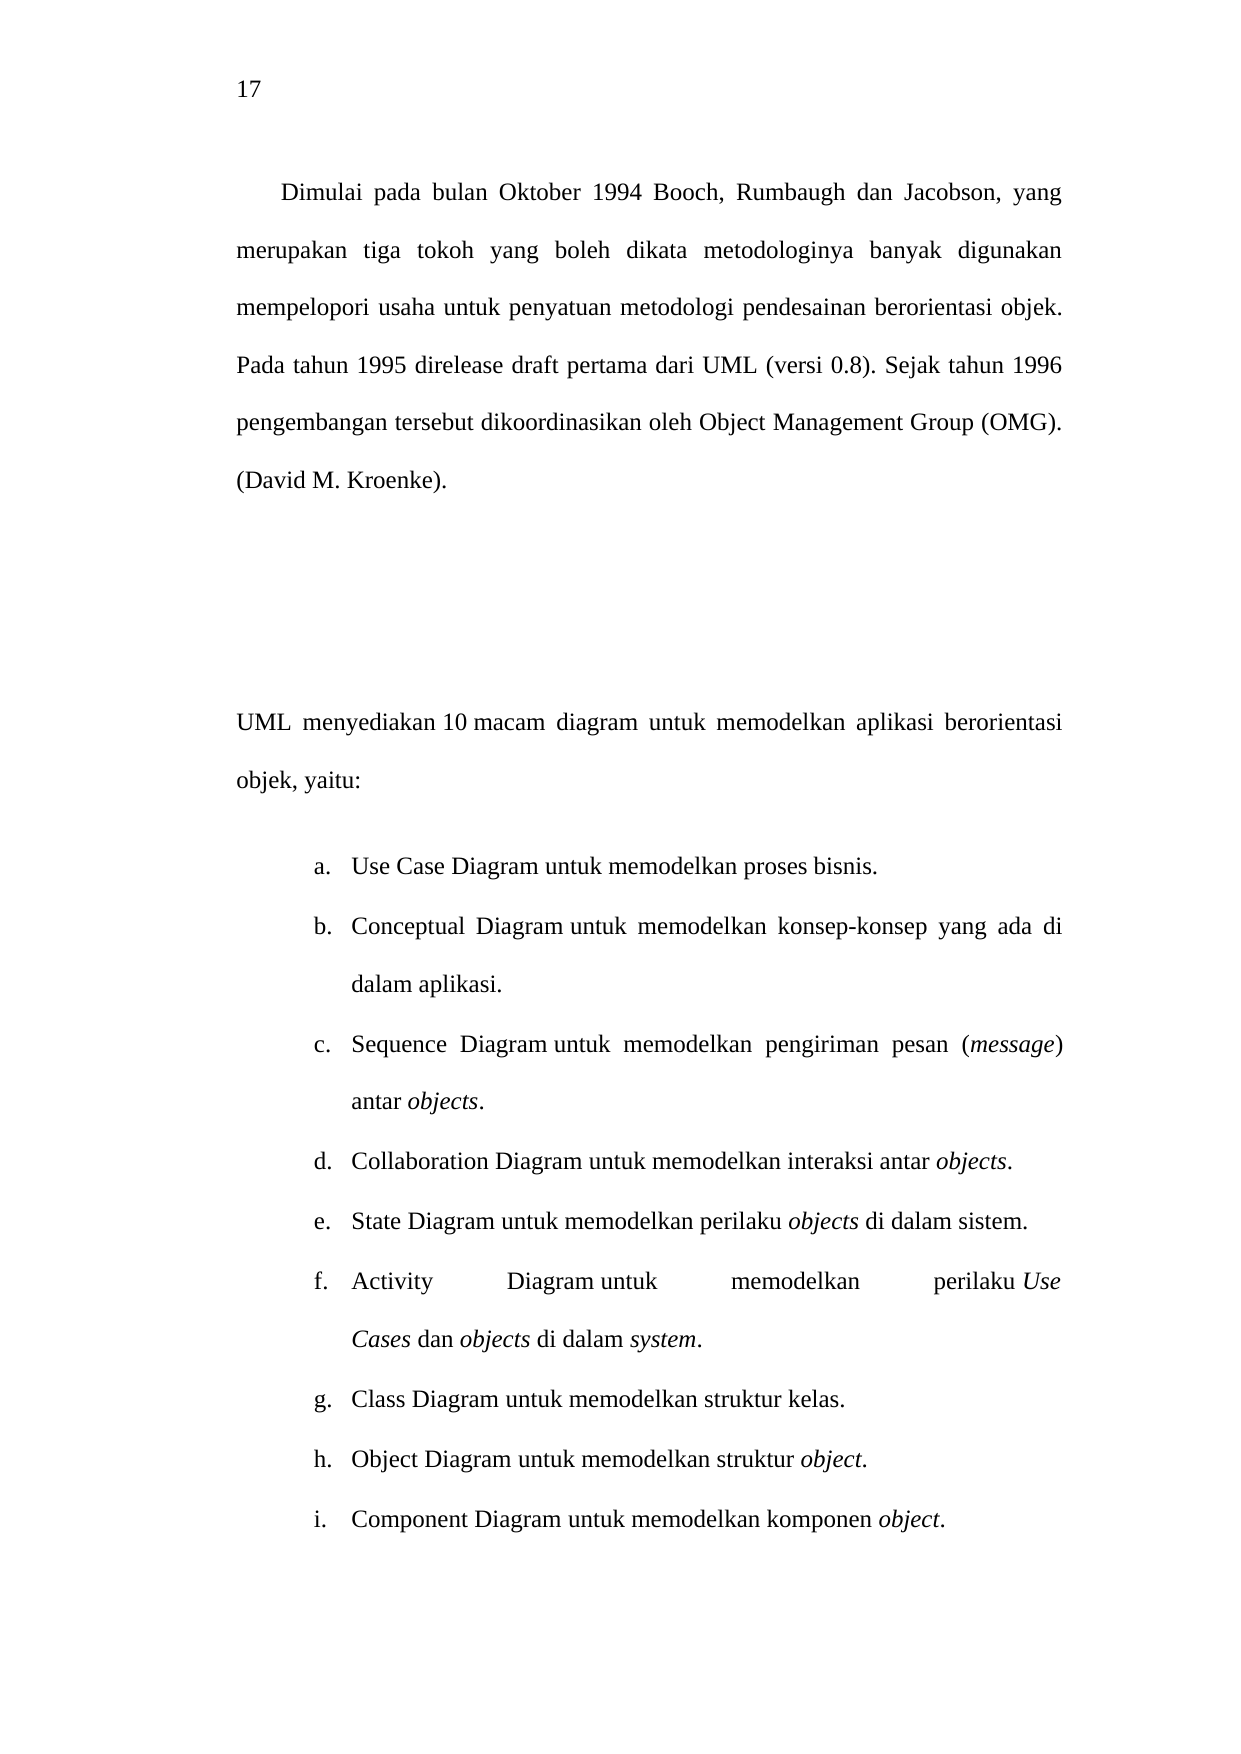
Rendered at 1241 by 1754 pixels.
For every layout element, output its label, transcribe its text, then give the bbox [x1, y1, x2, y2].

list Activity Diagram untuk memodelkan perilaku Use Cases dan objects di dalam system. [314, 1266, 1063, 1353]
list Component Diagram untuk memodelkan komponen object. [314, 1504, 1063, 1533]
text UML menyediakan 10 macam diagram untuk memodelkan aplikasi berorientasi objek, yaitu: [236, 707, 1063, 793]
list Sequence Diagram untuk memodelkan pengiriman pesan (message) antar objects. [314, 1029, 1063, 1115]
list Use Case Diagram untuk memodelkan proses bisnis. [314, 851, 1063, 880]
list Class Diagram untuk memodelkan struktur kelas. [314, 1384, 1063, 1413]
list Conceptual Diagram untuk memodelkan konsep-konsep yang ada di dalam aplikasi. [314, 911, 1063, 998]
list Object Diagram untuk memodelkan struktur object. [314, 1444, 1063, 1473]
list State Diagram untuk memodelkan perilaku objects di dalam sistem. [314, 1206, 1063, 1235]
list Collaboration Diagram untuk memodelkan interaksi antar objects. [314, 1146, 1063, 1175]
text Dimulai pada bulan Oktober 1994 Booch, Rumbaugh dan Jacobson, yang merupakan tiga tokoh yang boleh dikata metodologinya banyak digunakan mempelopori usaha untuk penyatuan metodologi pendesainan berorientasi objek. Pada tahun 1995 direlease draft pertama dari UML (versi 0.8). Sejak tahun 1996 pengembangan tersebut dikoordinasikan oleh Object Management Group (OMG). (David M. Kroenke). [236, 177, 1063, 493]
